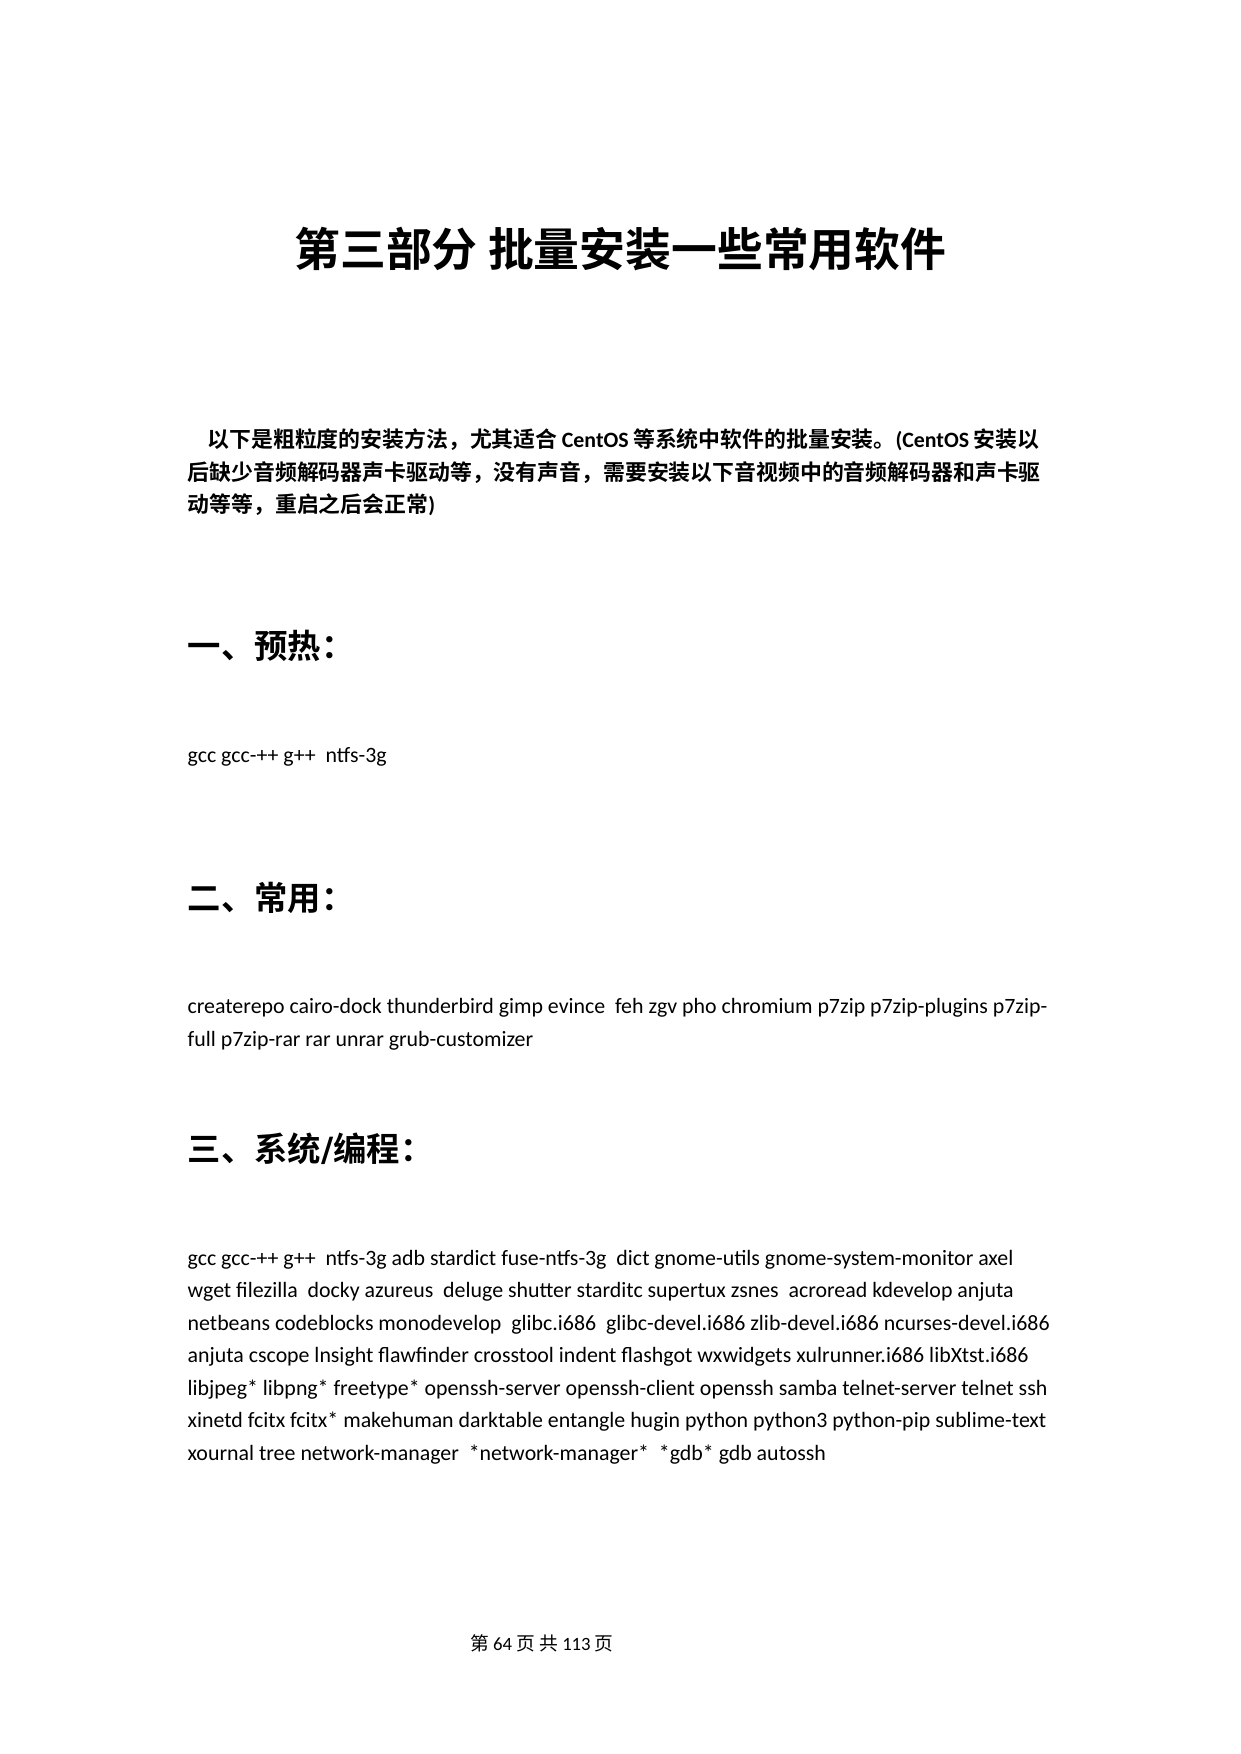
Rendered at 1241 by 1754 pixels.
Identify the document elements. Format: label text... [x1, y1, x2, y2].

subtitle 三、系统/编程： [187, 1114, 1053, 1179]
text gcc gcc-++ g++ ntfs-3g [187, 738, 1053, 771]
subtitle 第三部分 批量安装一些常用软件 [187, 197, 1053, 295]
subtitle 一、预热： [187, 612, 1053, 677]
text 以下是粗粒度的安装方法，尤其适合CentOS等系统中软件的批量安装。(CentOS安装以后缺少音频解码器声卡驱动等，没有声音，需要安装以下音视频中的音频解码器和声卡驱动等等，重启之后会正常) [187, 422, 1053, 519]
text gcc gcc-++ g++ ntfs-3g adb stardict fuse-ntfs-3g dict gnome-utils gnome-system-monitor axel wget filezilla docky azureus deluge shutter starditc supertux zsnes acroread kdevelop anjuta netbeans codeblocks monodevelop glibc.i686 glibc-devel.i686 zlib-devel.i686 ncurses-devel.i686 anjuta cscope lnsight flawfinder crosstool indent flashgot wxwidgets xulrunner.i686 libXtst.i686 libjpeg* libpng* freetype* openssh-server openssh-client openssh samba telnet-server telnet ssh xinetd fcitx fcitx* makehuman darktable entangle hugin python python3 python-pip sublime-text xournal tree network-manager *network-manager* *gdb* gdb autossh [187, 1241, 1053, 1469]
text createrepo cairo-dock thunderbird gimp evince feh zgv pho chromium p7zip p7zip-plugins p7zip-full p7zip-rar rar unrar grub-customizer [187, 990, 1053, 1055]
subtitle 二、常用： [187, 863, 1053, 928]
